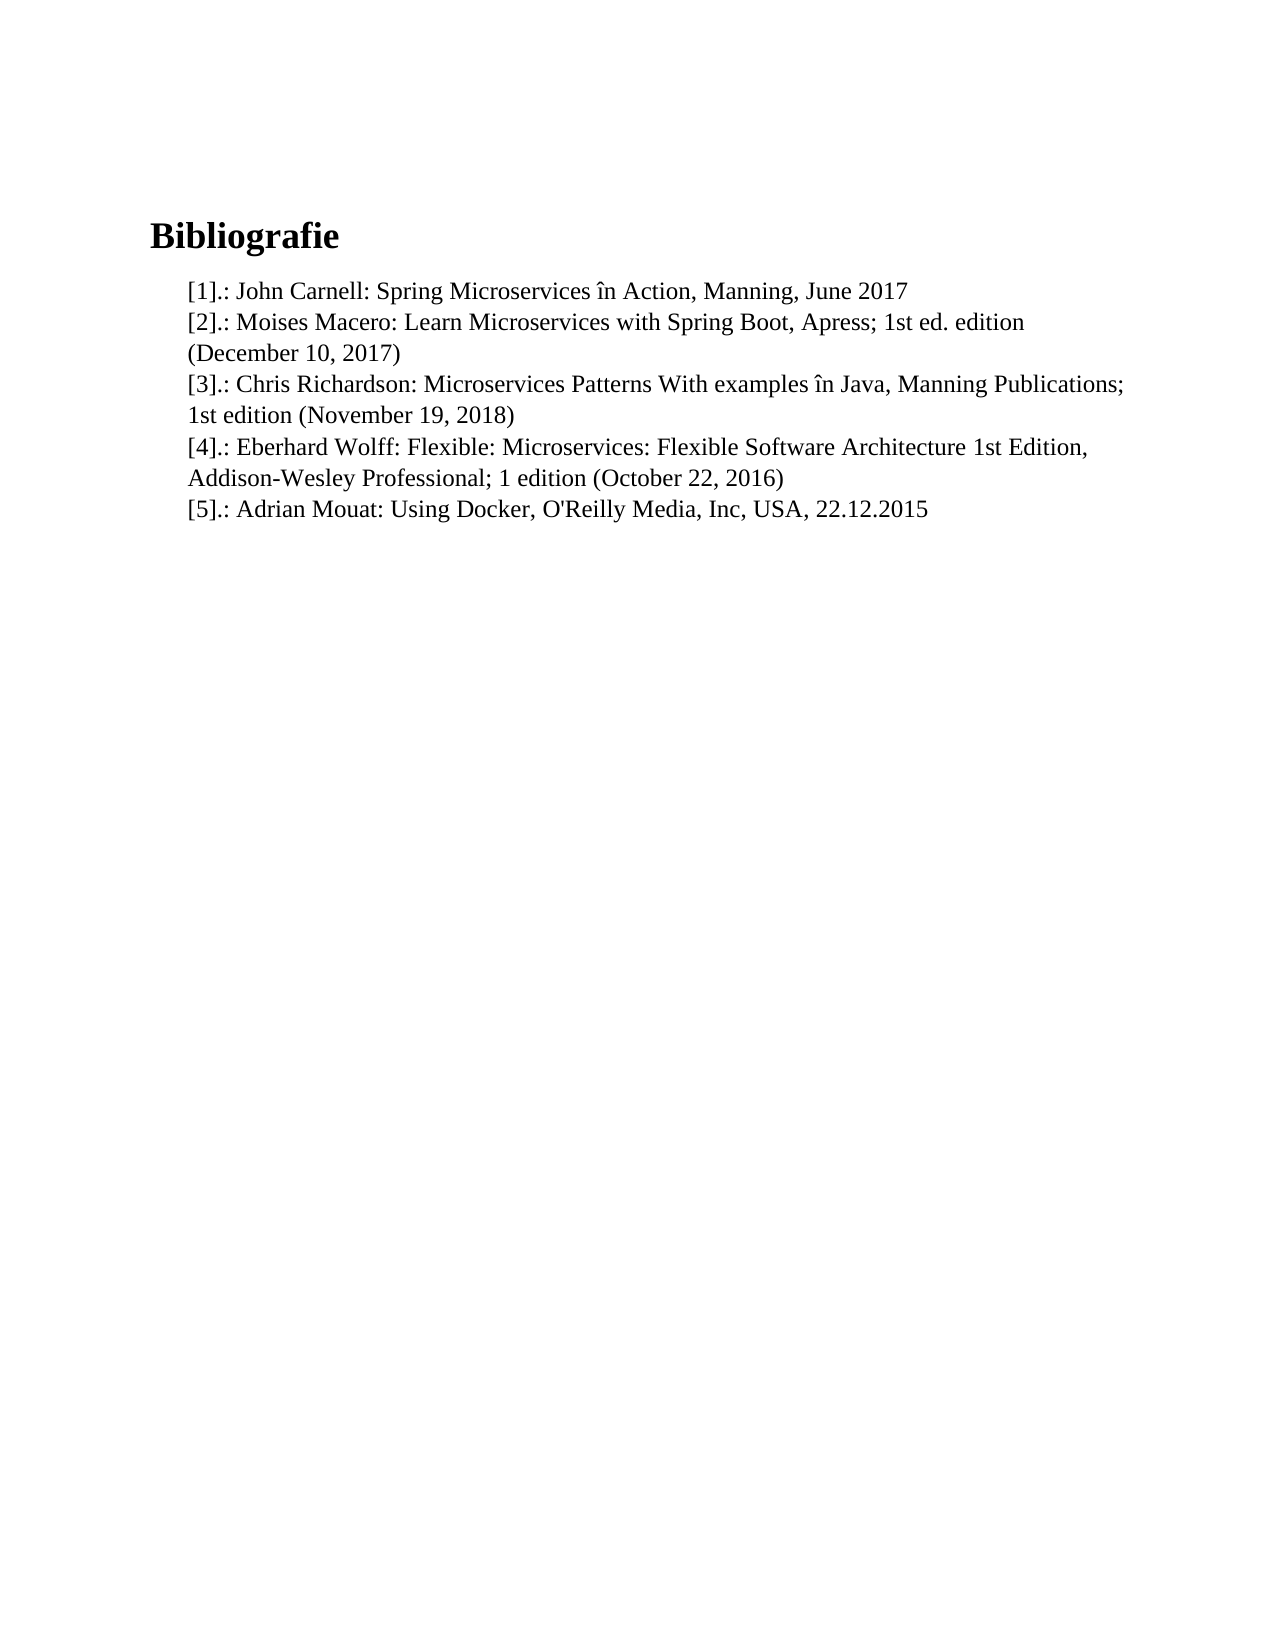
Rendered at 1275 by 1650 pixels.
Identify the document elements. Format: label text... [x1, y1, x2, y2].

list [2].: Moises Macero: Learn Microservices with Spring Boot, Apress; 1st ed. edition (December 10, 2017) [187, 307, 1125, 367]
list [1].: John Carnell: Spring Microservices în Action, Manning, June 2017 [187, 276, 1125, 305]
list [3].: Chris Richardson: Microservices Patterns With examples în Java, Manning Publications; 1st edition (November 19, 2018) [187, 369, 1125, 429]
list [4].: Eberhard Wolff: Flexible: Microservices: Flexible Software Architecture 1st Edition, Addison-Wesley Professional; 1 edition (October 22, 2016) [5].: Adrian Mouat: Using Docker, O'Reilly Media, Inc, USA, 22.12.2015 [187, 432, 1125, 522]
text Bibliografie [150, 213, 1125, 256]
